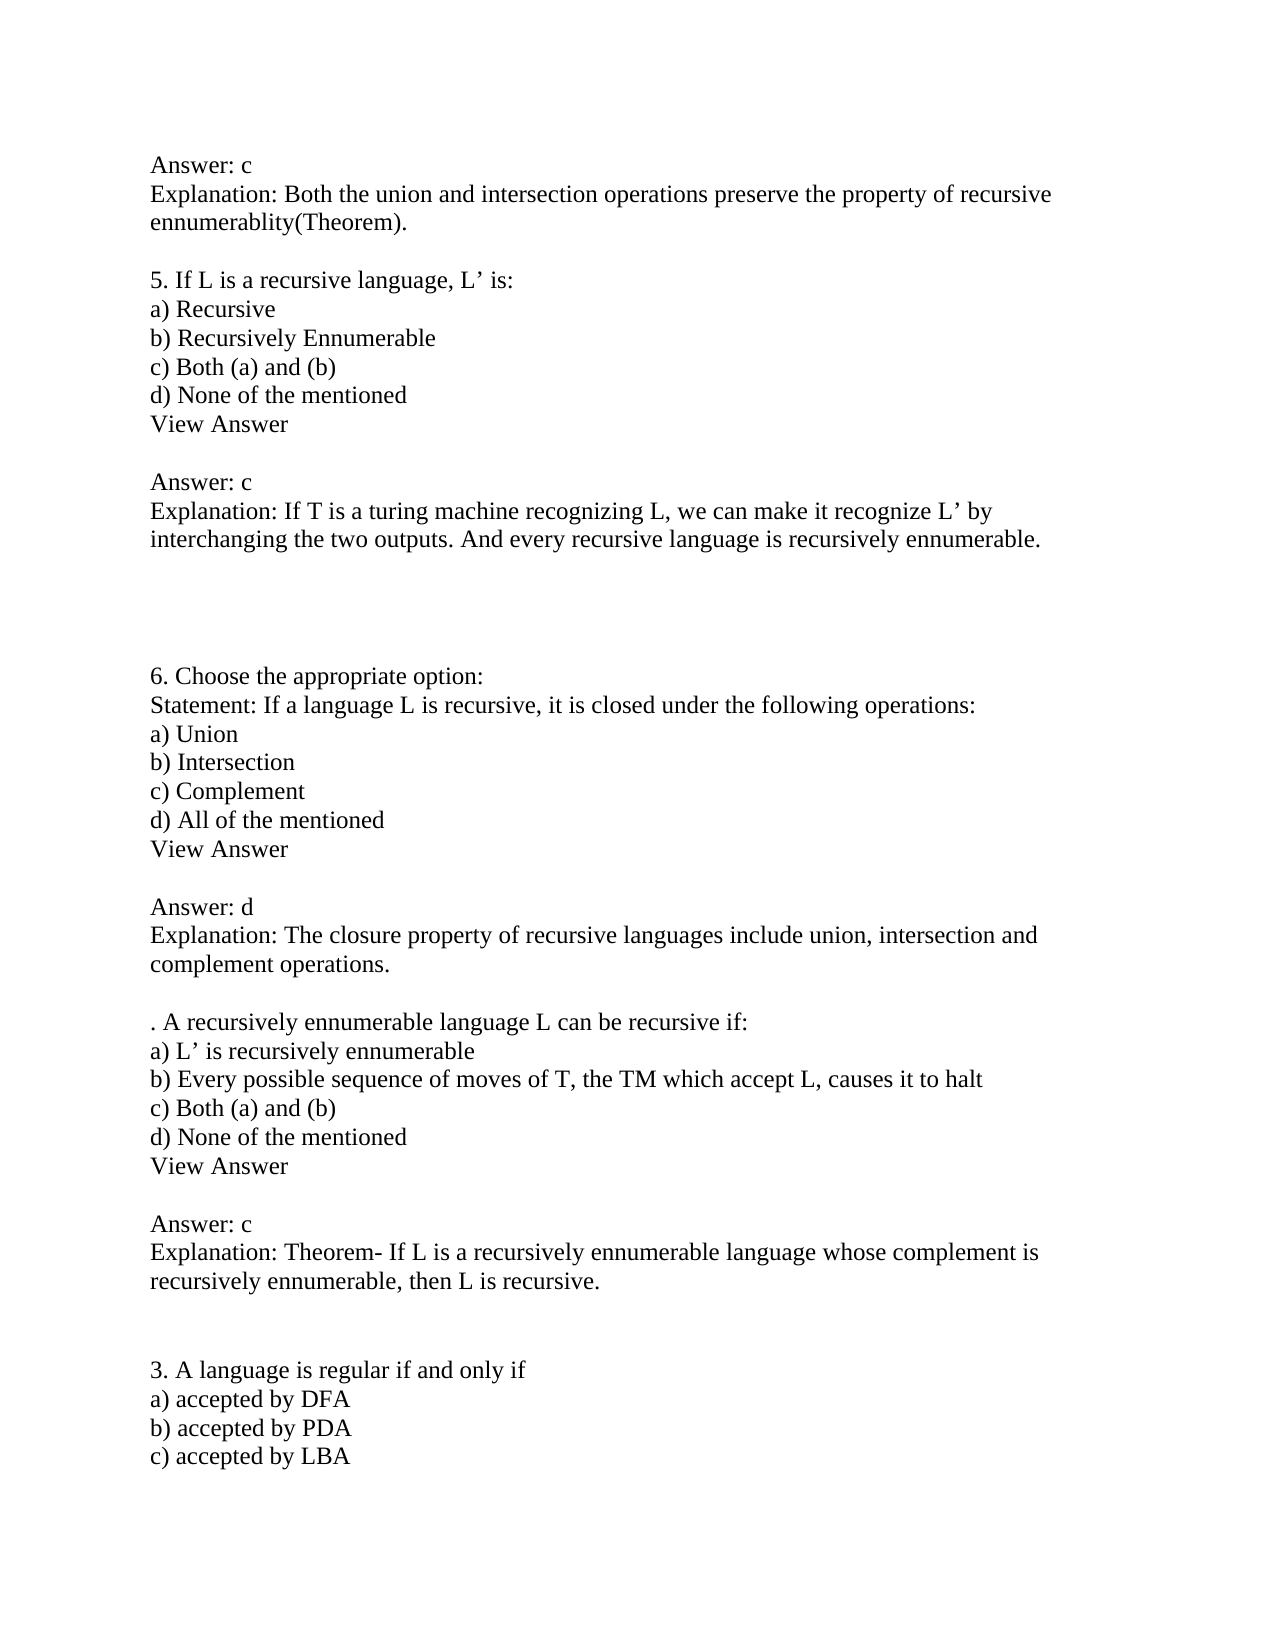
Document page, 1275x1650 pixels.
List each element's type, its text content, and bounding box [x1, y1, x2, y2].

text Answer: c Explanation: If T is a turing machine recognizing L, we can make it recognize L’ by interchanging the two outputs. And every recursive language is recursively ennumerable. [150, 467, 1125, 553]
text . A recursively ennumerable language L can be recursive if: a) L’ is recursively ennumerable b) Every possible sequence of moves of T, the TM which accept L, causes it to halt c) Both (a) and (b) d) None of the mentioned View Answer [150, 1007, 1125, 1179]
text Answer: c Explanation: Theorem- If L is a recursively ennumerable language whose complement is recursively ennumerable, then L is recursive. [150, 1209, 1125, 1295]
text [150, 1355, 1125, 1470]
text Answer: d Explanation: The closure property of recursive languages include union, intersection and complement operations. [150, 892, 1125, 978]
text Answer: c Explanation: Both the union and intersection operations preserve the property of recursive ennumerablity(Theorem). [150, 150, 1125, 236]
text 5. If L is a recursive language, L’ is: a) Recursive b) Recursively Ennumerable c) Both (a) and (b) d) None of the mentioned View Answer [150, 265, 1125, 438]
text 6. Choose the appropriate option: Statement: If a language L is recursive, it is closed under the following operations: a) Union b) Intersection c) Complement d) All of the mentioned View Answer [150, 661, 1125, 862]
